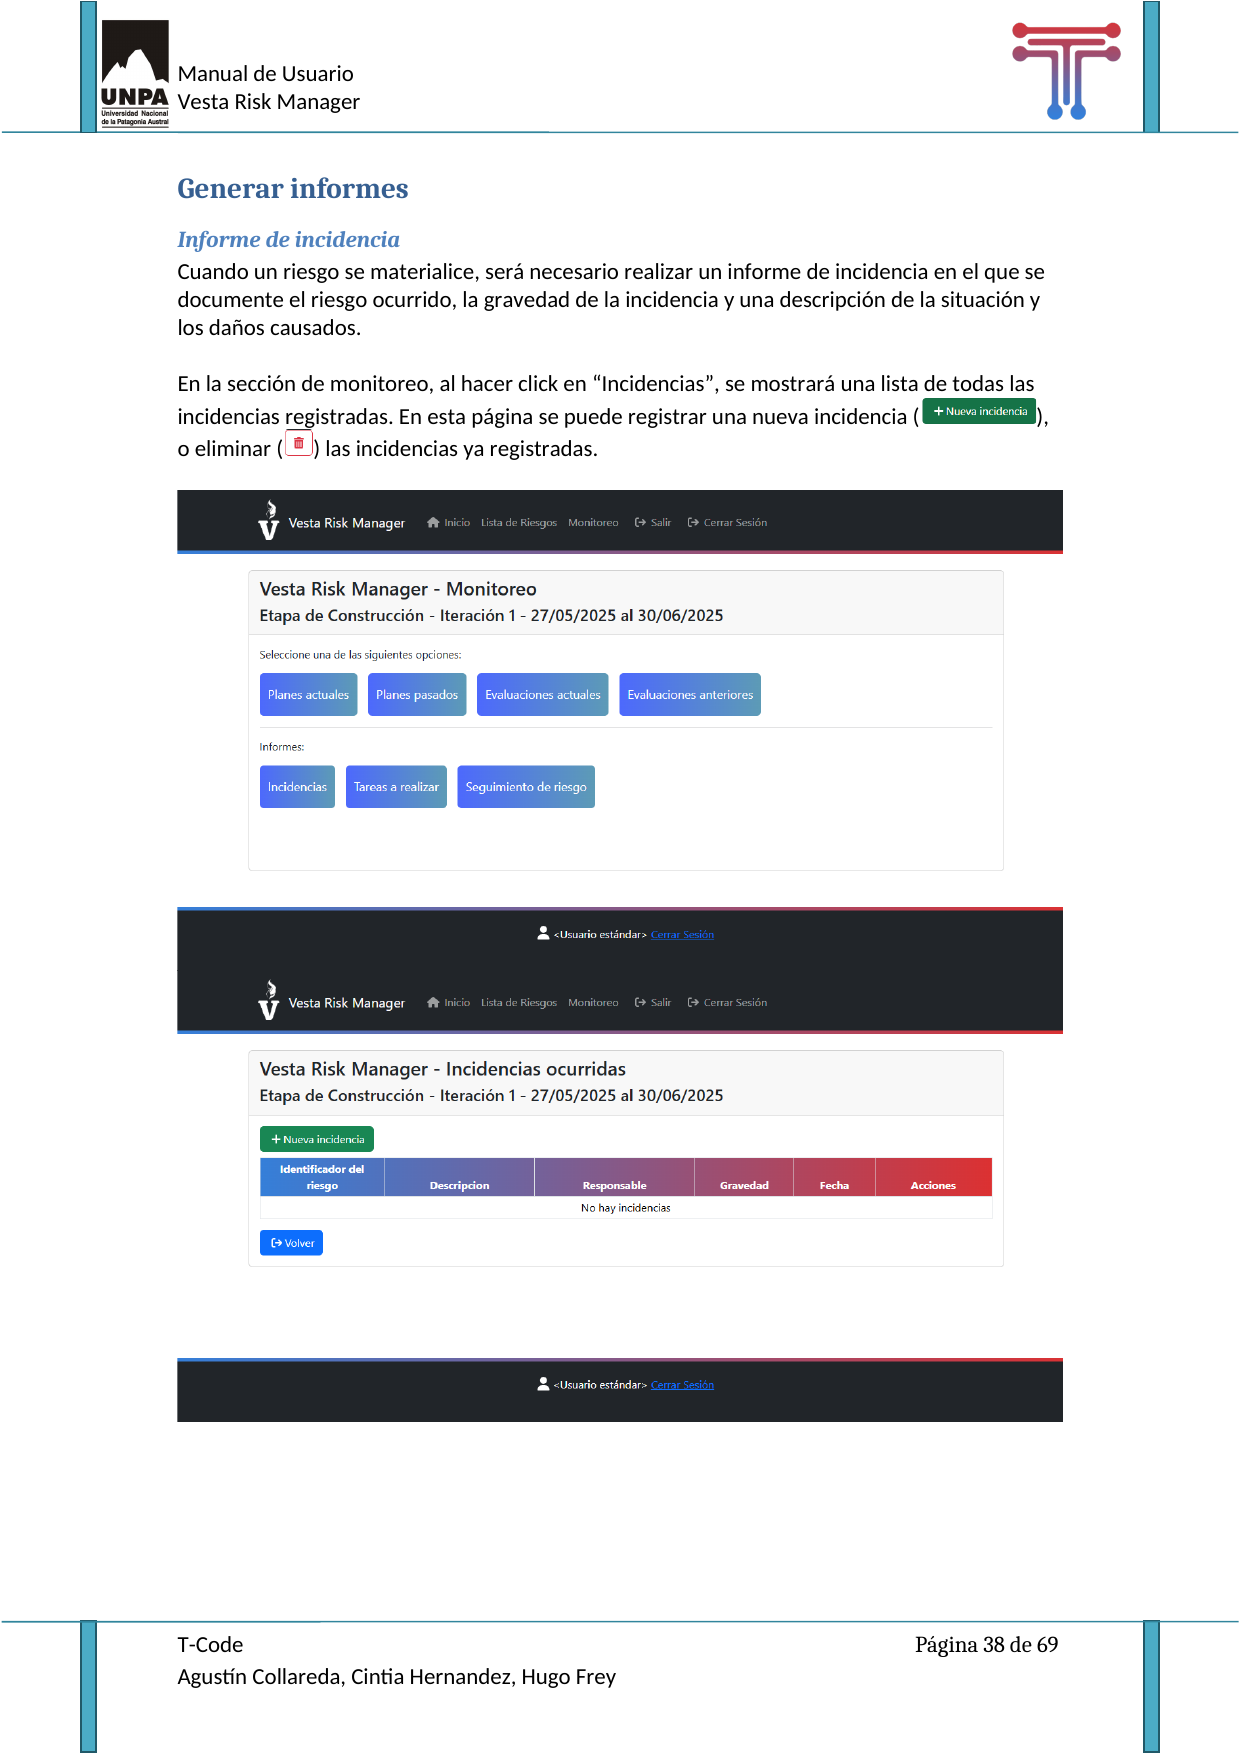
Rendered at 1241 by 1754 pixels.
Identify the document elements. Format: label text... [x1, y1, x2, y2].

subtitle Informe de incidencia [177, 227, 1063, 253]
text Generar informes [177, 172, 1063, 206]
picture [283, 429, 313, 457]
picture [100, 18, 170, 129]
picture [177, 490, 1063, 1422]
picture [920, 397, 1037, 424]
text Cuando un riesgo se materialice, será necesario realizar un informe de incidencia en el que se documente el riesgo ocurrido, la gravedad de la incidencia y una descripción de la situación y los daños causados. [177, 257, 1063, 341]
picture [1012, 19, 1122, 122]
text En la sección de monitoreo, al hacer click en “Incidencias”, se mostrará una lista de todas las incidencias registradas. En esta página se puede registrar una nueva incidencia (), o eliminar () las incidencias ya registradas. [177, 369, 1063, 462]
